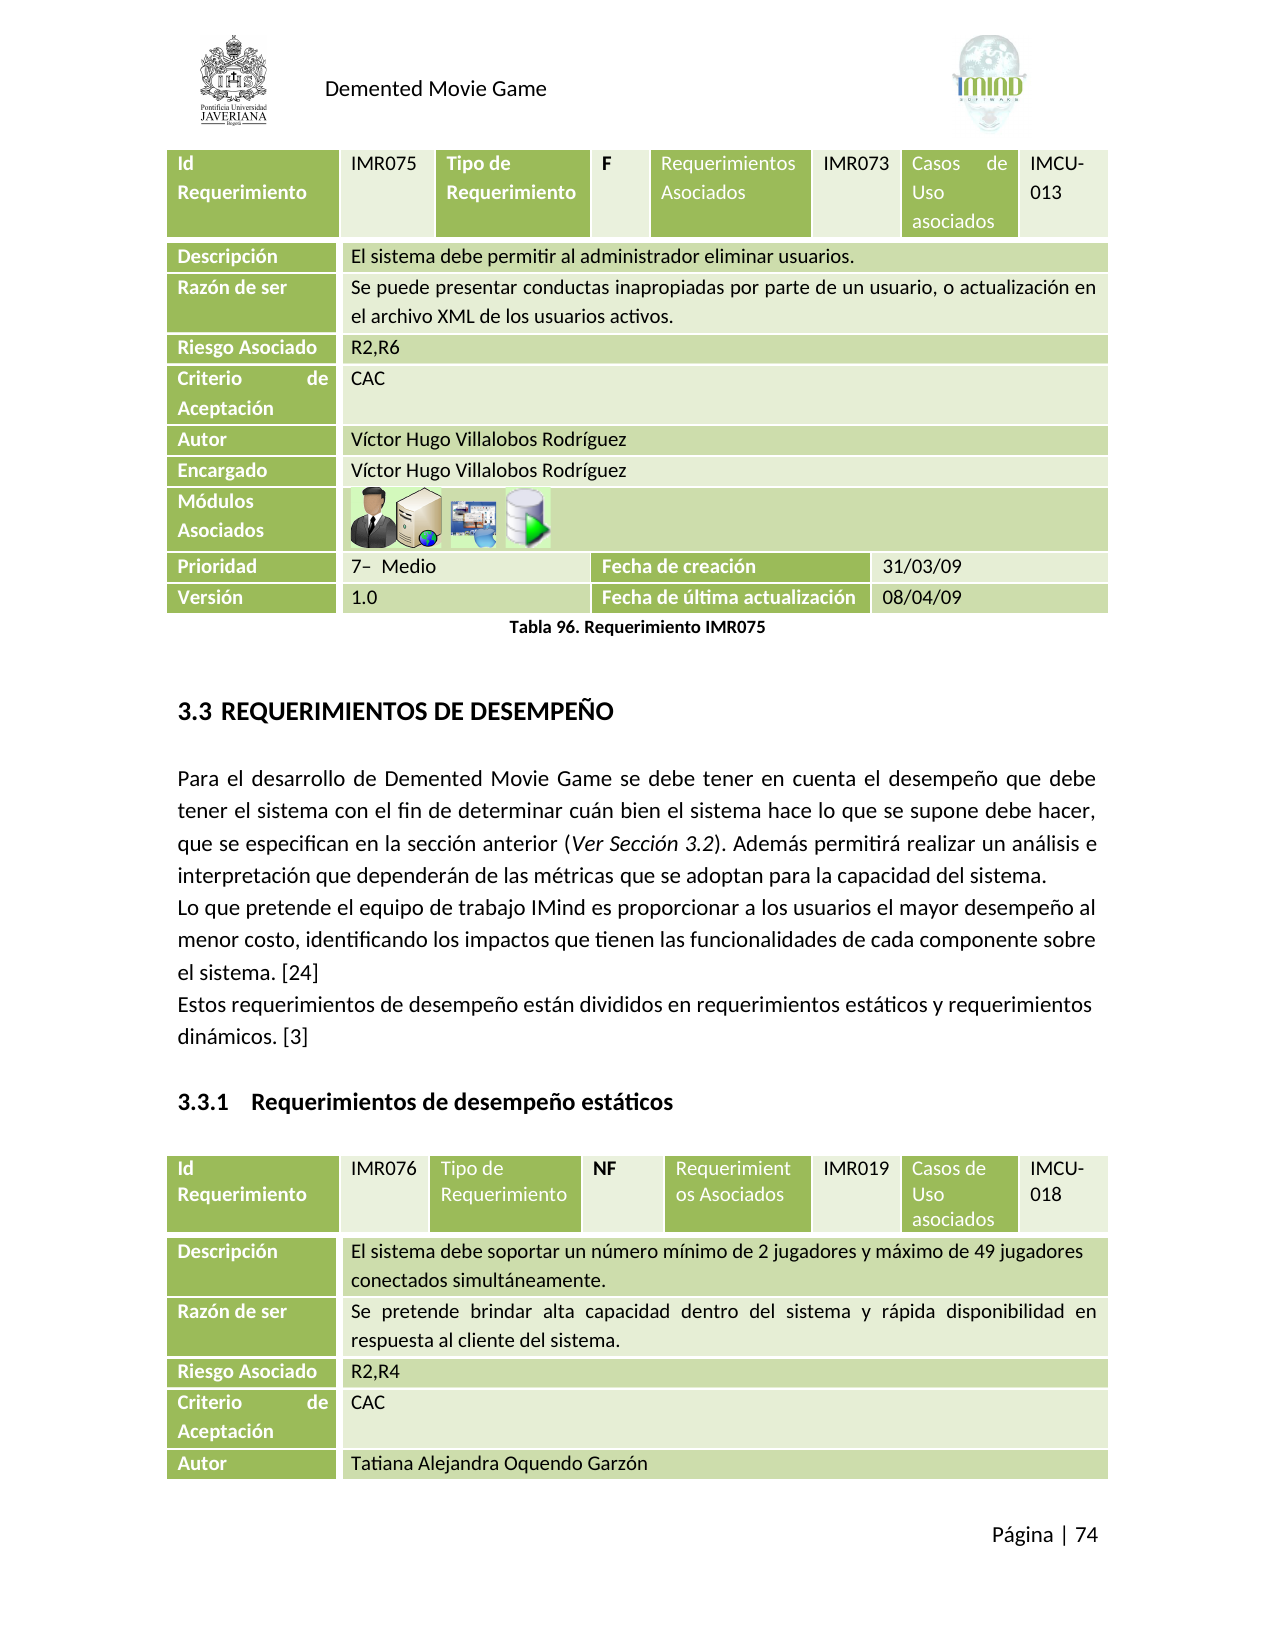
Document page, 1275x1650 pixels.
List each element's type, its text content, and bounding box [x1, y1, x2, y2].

text Lo que pretende el equipo de trabajo IMind es proporcionar a los usuarios el mayor desempeño al menor costo, identificando los impactos que tienen las funcionalidades de cada componente sobre el sistema. [24] [177, 893, 1098, 986]
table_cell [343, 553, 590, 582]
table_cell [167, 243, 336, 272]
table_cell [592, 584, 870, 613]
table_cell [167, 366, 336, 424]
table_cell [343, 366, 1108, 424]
picture [350, 487, 442, 548]
text Para el desarrollo de Demented Movie Game se debe tener en cuenta el desempeño que debe tener el sistema con el fin de determinar cuán bien el sistema hace lo que se supone debe hacer, que se especifican en la sección anterior (Ver Sección 3.2). Además permitirá realizar un análisis e interpretación que dependerán de las métricas que se adoptan para la capacidad del sistema. [177, 764, 1098, 889]
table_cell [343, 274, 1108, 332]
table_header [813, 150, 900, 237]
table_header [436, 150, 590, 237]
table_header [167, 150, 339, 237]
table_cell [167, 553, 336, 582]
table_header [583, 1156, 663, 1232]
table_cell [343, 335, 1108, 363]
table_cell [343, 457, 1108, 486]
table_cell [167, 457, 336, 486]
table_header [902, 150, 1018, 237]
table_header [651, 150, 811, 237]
picture [505, 487, 551, 548]
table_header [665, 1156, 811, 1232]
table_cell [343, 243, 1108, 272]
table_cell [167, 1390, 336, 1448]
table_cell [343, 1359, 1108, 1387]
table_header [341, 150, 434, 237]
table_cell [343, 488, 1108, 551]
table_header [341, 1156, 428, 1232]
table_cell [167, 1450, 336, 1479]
text Tabla 96. Requerimiento IMR075 [177, 615, 1098, 638]
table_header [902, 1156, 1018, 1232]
subtitle REQUERIMIENTOS DE DESEMPEÑO [177, 694, 1098, 727]
picture [450, 501, 497, 548]
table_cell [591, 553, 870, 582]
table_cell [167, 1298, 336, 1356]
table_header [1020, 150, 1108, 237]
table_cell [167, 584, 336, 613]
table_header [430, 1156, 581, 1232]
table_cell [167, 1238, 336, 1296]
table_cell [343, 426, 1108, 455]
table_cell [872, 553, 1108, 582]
picture [951, 35, 1033, 138]
subtitle Requerimientos de desempeño estáticos [177, 1086, 1098, 1117]
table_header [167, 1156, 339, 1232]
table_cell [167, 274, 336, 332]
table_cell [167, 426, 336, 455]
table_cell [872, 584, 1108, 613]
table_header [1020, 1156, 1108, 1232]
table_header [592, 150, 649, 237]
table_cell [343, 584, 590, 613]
picture [200, 35, 267, 126]
text Estos requerimientos de desempeño están divididos en requerimientos estáticos y requerimientos dinámicos. [3] [177, 990, 1098, 1050]
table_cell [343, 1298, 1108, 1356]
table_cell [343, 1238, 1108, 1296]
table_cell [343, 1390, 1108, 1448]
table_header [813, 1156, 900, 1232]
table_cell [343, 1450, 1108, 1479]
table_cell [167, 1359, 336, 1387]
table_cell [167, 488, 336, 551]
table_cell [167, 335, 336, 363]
